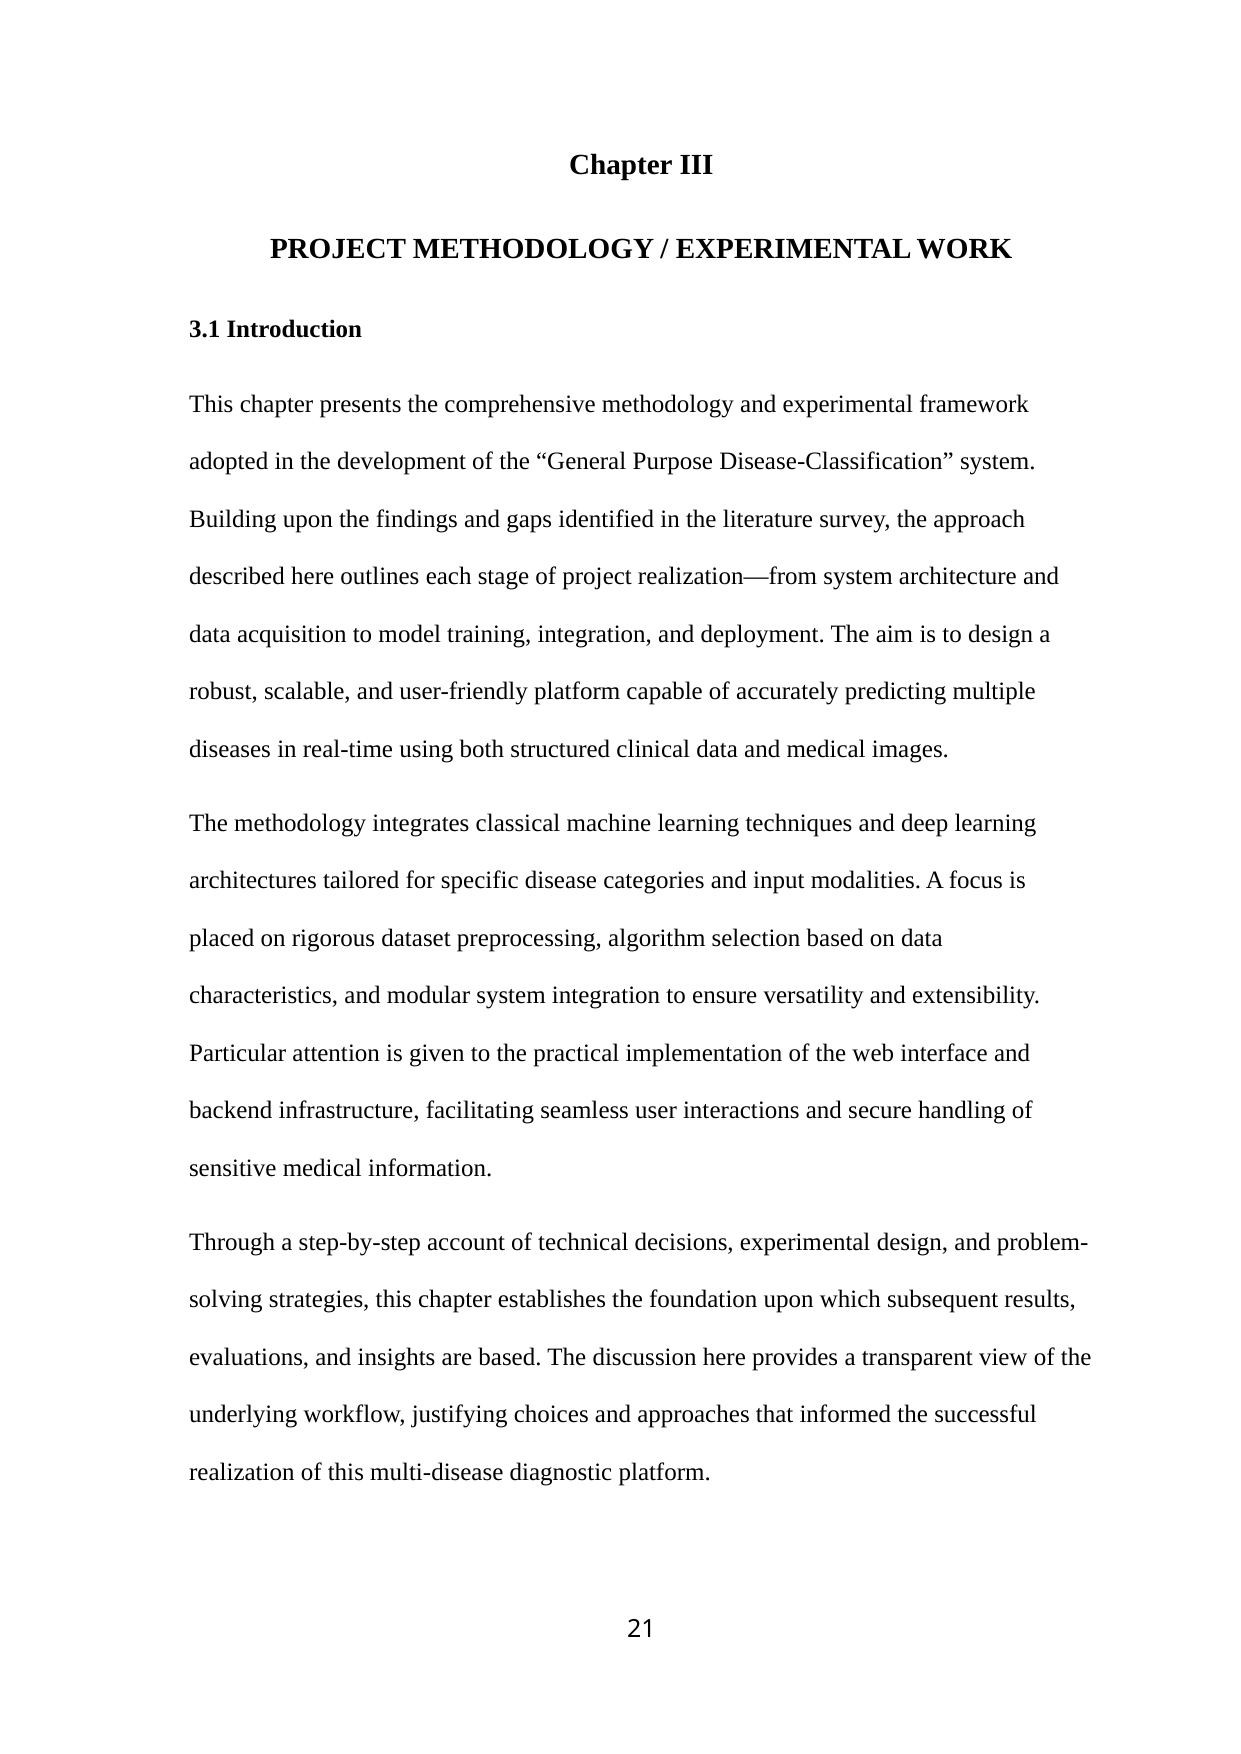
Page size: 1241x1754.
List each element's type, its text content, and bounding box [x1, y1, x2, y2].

text PROJECT METHODOLOGY / EXPERIMENTAL WORK [189, 231, 1093, 264]
text The methodology integrates classical machine learning techniques and deep learning architectures tailored for specific disease categories and input modalities. A focus is placed on rigorous dataset preprocessing, algorithm selection based on data characteristics, and modular system integration to ensure versatility and extensibility. Particular attention is given to the practical implementation of the web interface and backend infrastructure, facilitating seamless user interactions and secure handling of sensitive medical information. [189, 808, 1093, 1182]
text Through a step-by-step account of technical decisions, experimental design, and problem-solving strategies, this chapter establishes the foundation upon which subsequent results, evaluations, and insights are based. The discussion here provides a transparent view of the underlying workflow, justifying choices and approaches that informed the successful realization of this multi-disease diagnostic platform. [189, 1227, 1093, 1486]
text This chapter presents the comprehensive methodology and experimental framework adopted in the development of the “General Purpose Disease-Classification” system. Building upon the findings and gaps identified in the literature survey, the approach described here outlines each stage of project realization—from system architecture and data acquisition to model training, integration, and deployment. The aim is to design a robust, scalable, and user-friendly platform capable of accurately predicting multiple diseases in real-time using both structured clinical data and medical images. [189, 389, 1093, 762]
text 3.1 Introduction [189, 314, 1093, 343]
text Chapter III [189, 147, 1093, 181]
